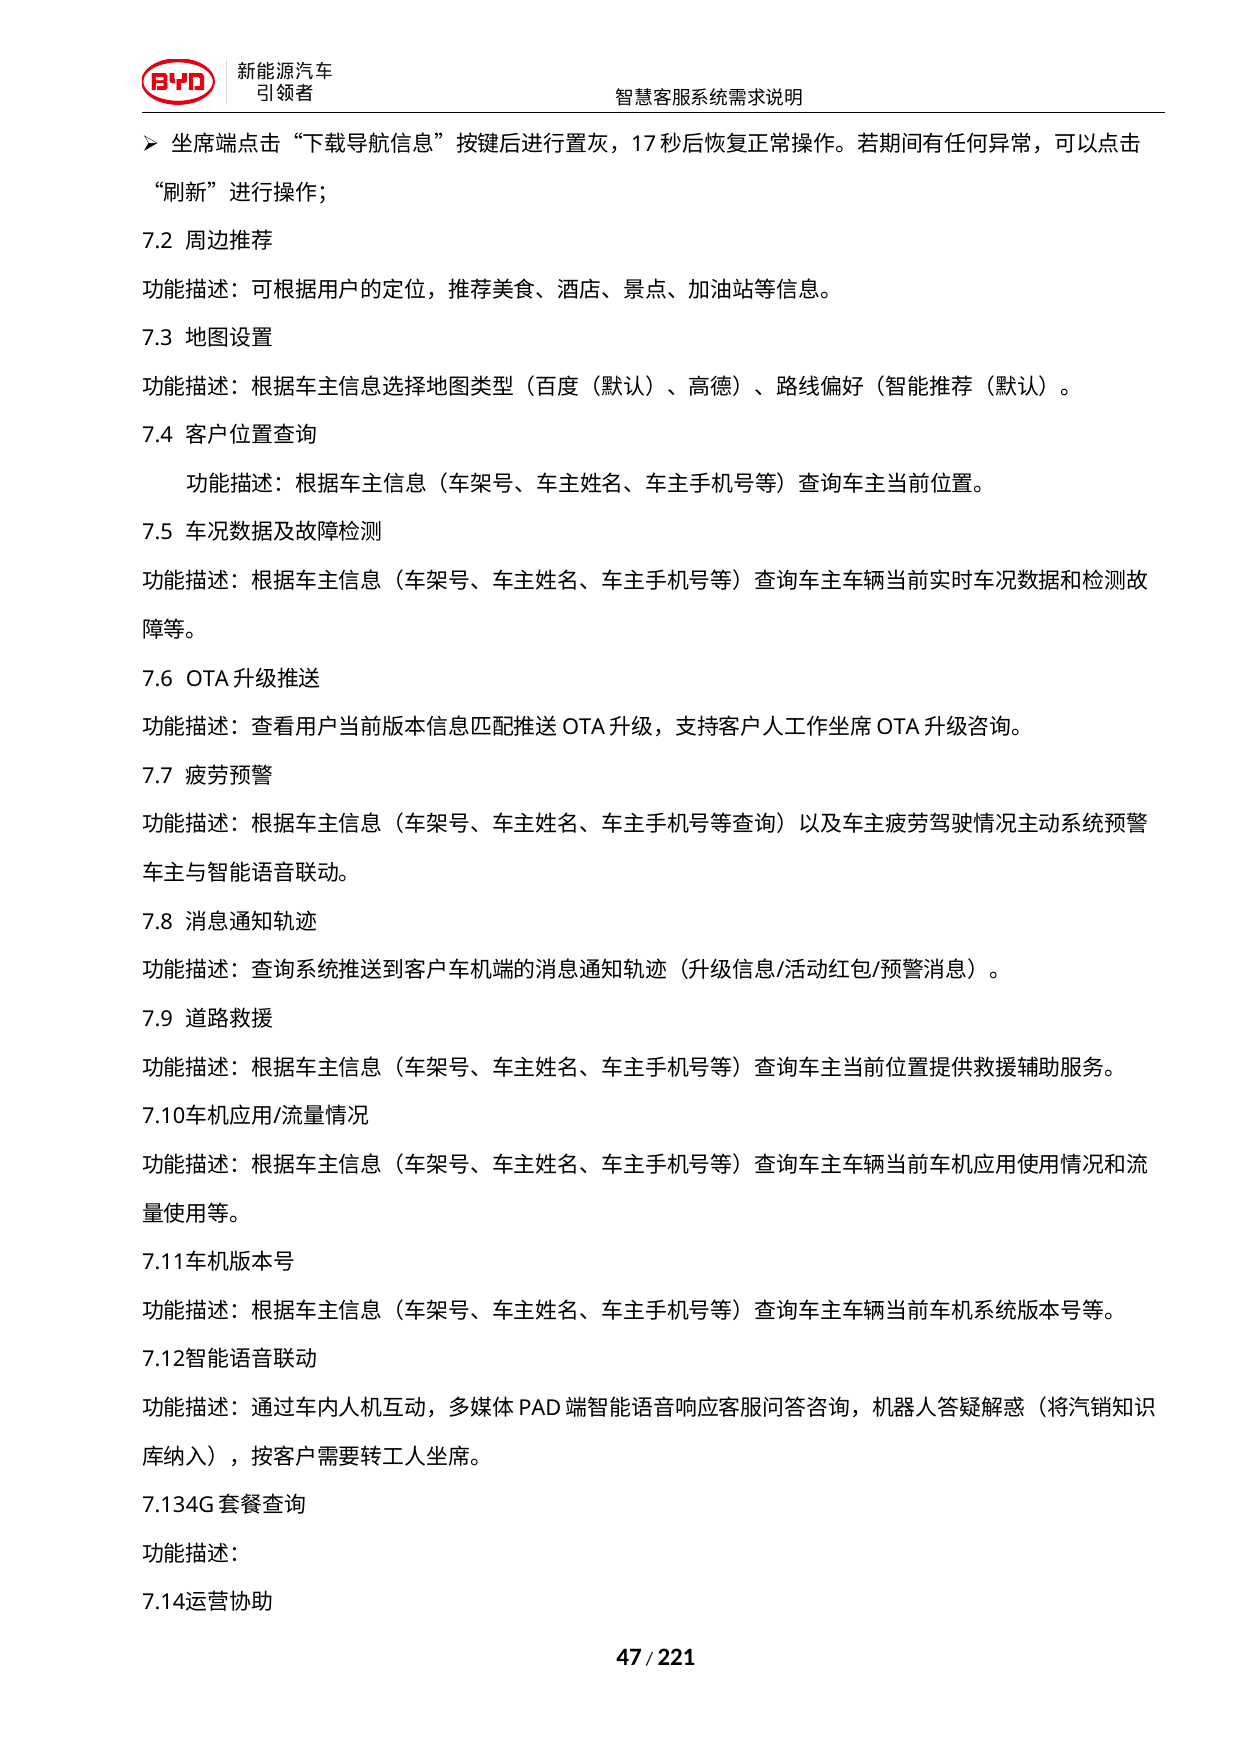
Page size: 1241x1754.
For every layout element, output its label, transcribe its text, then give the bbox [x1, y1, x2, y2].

list 4G套餐查询 [142, 1487, 1165, 1519]
list 功能描述：根据车主信息选择地图类型（百度（默认）、高德）、路线偏好（智能推荐（默认）。 [142, 368, 1165, 401]
list 坐席端点击“下载导航信息”按键后进行置灰，17秒后恢复正常操作。若期间有任何异常，可以点击“刷新”进行操作； [142, 125, 1165, 207]
list 功能描述：根据车主信息（车架号、车主姓名、车主手机号等）查询车主车辆当前车机应用使用情况和流量使用等。 [142, 1146, 1165, 1228]
list 车机应用/流量情况 [142, 1097, 1165, 1130]
list 消息通知轨迹 [142, 903, 1165, 936]
list 功能描述：根据车主信息（车架号、车主姓名、车主手机号等）查询车主当前位置提供救援辅助服务。 [142, 1049, 1165, 1082]
list 功能描述：根据车主信息（车架号、车主姓名、车主手机号等）查询车主当前位置。 [186, 465, 1165, 498]
list 功能描述：查询系统推送到客户车机端的消息通知轨迹（升级信息/活动红包/预警消息）。 [142, 952, 1165, 984]
list 功能描述：根据车主信息（车架号、车主姓名、车主手机号等查询）以及车主疲劳驾驶情况主动系统预警车主与智能语音联动。 [142, 806, 1165, 887]
list 功能描述： [142, 1535, 1165, 1568]
list 功能描述：根据车主信息（车架号、车主姓名、车主手机号等）查询车主车辆当前车机系统版本号等。 [142, 1292, 1165, 1325]
list 智能语音联动 [142, 1341, 1165, 1373]
list 疲劳预警 [142, 757, 1165, 790]
list 道路救援 [142, 1000, 1165, 1033]
list 地图设置 [142, 320, 1165, 352]
list 运营协助 [142, 1584, 1165, 1617]
picture [141, 59, 332, 105]
list 客户位置查询 [142, 417, 1165, 449]
list 功能描述：通过车内人机互动，多媒体PAD端智能语音响应客服问答咨询，机器人答疑解惑（将汽销知识库纳入），按客户需要转工人坐席。 [142, 1389, 1165, 1471]
list 功能描述：根据车主信息（车架号、车主姓名、车主手机号等）查询车主车辆当前实时车况数据和检测故障等。 [142, 562, 1165, 644]
list 车机版本号 [142, 1244, 1165, 1276]
list 功能描述：查看用户当前版本信息匹配推送OTA升级，支持客户人工作坐席OTA升级咨询。 [142, 709, 1165, 741]
list 周边推荐 [142, 223, 1165, 255]
list 车况数据及故障检测 [142, 514, 1165, 547]
list 功能描述：可根据用户的定位，推荐美食、酒店、景点、加油站等信息。 [142, 271, 1165, 304]
list OTA升级推送 [142, 660, 1165, 693]
